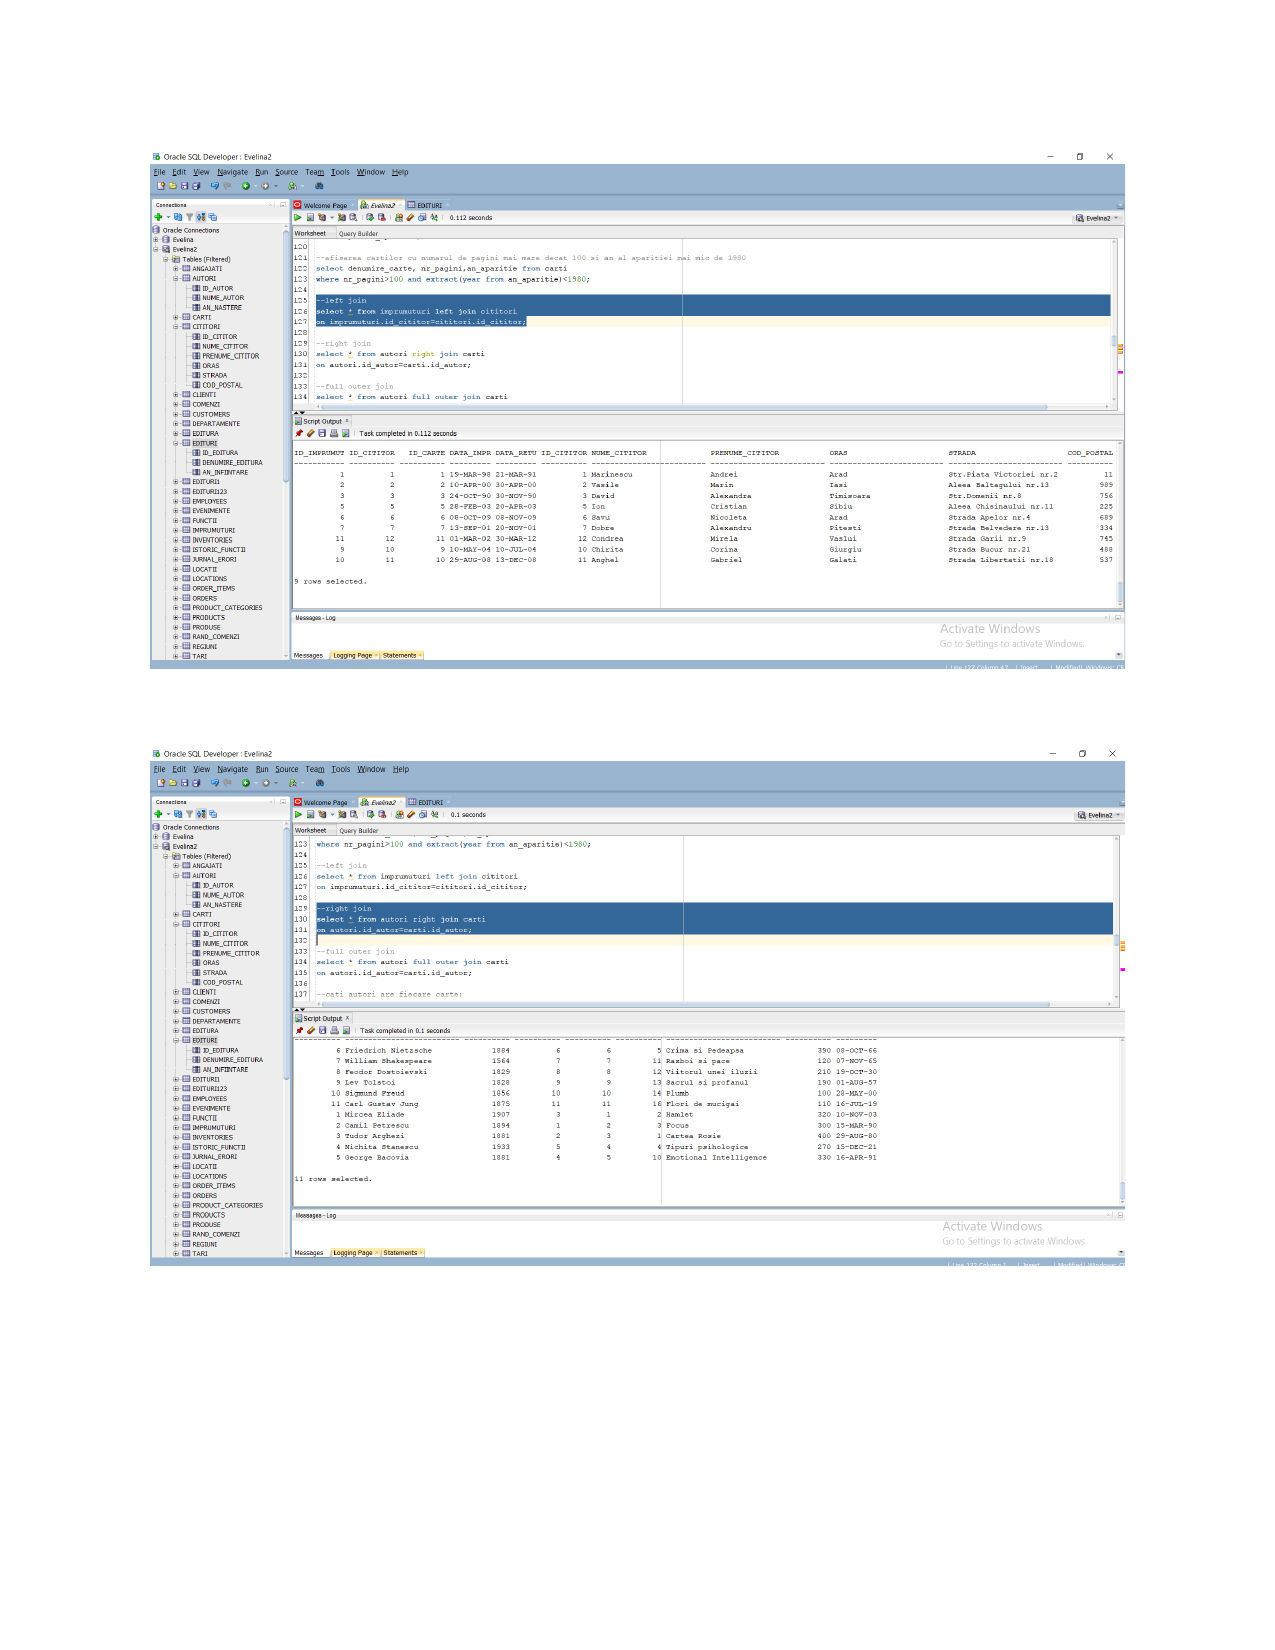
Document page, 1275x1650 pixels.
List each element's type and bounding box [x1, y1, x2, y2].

picture [150, 150, 1125, 669]
picture [150, 747, 1125, 1266]
